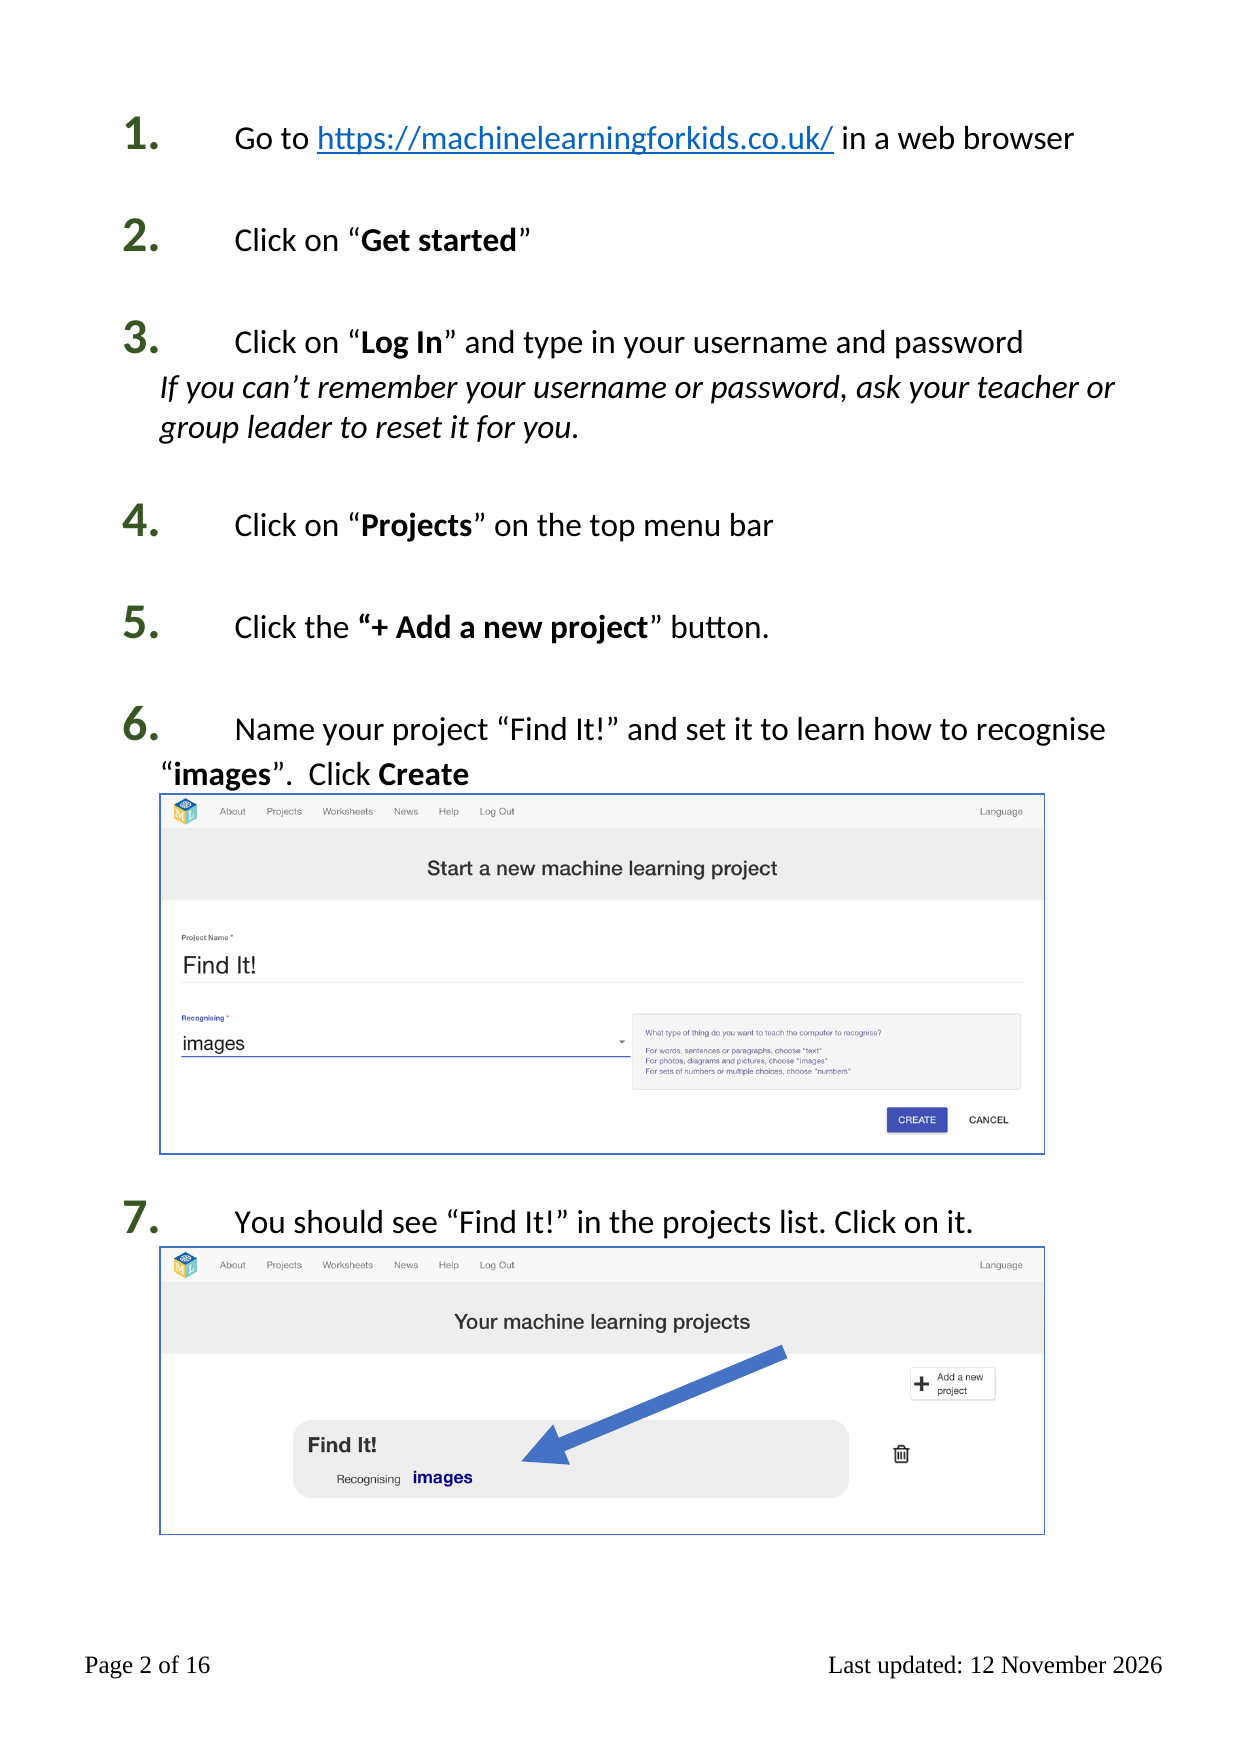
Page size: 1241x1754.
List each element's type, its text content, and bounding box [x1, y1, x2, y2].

picture [161, 795, 1044, 1153]
list Click the “+ Add a new project” button. [122, 590, 1163, 651]
list Click on “Projects” on the top menu bar [122, 488, 1163, 549]
list Go to https://machinelearningforkids.co.uk/ in a web browser [122, 101, 1163, 162]
picture [161, 1248, 1044, 1534]
list Click on “Log In” and type in your username and password If you can’t remember your username or password, ask your teacher or group leader to reset it for you. [122, 305, 1163, 447]
list Click on “Get started” [122, 203, 1163, 264]
